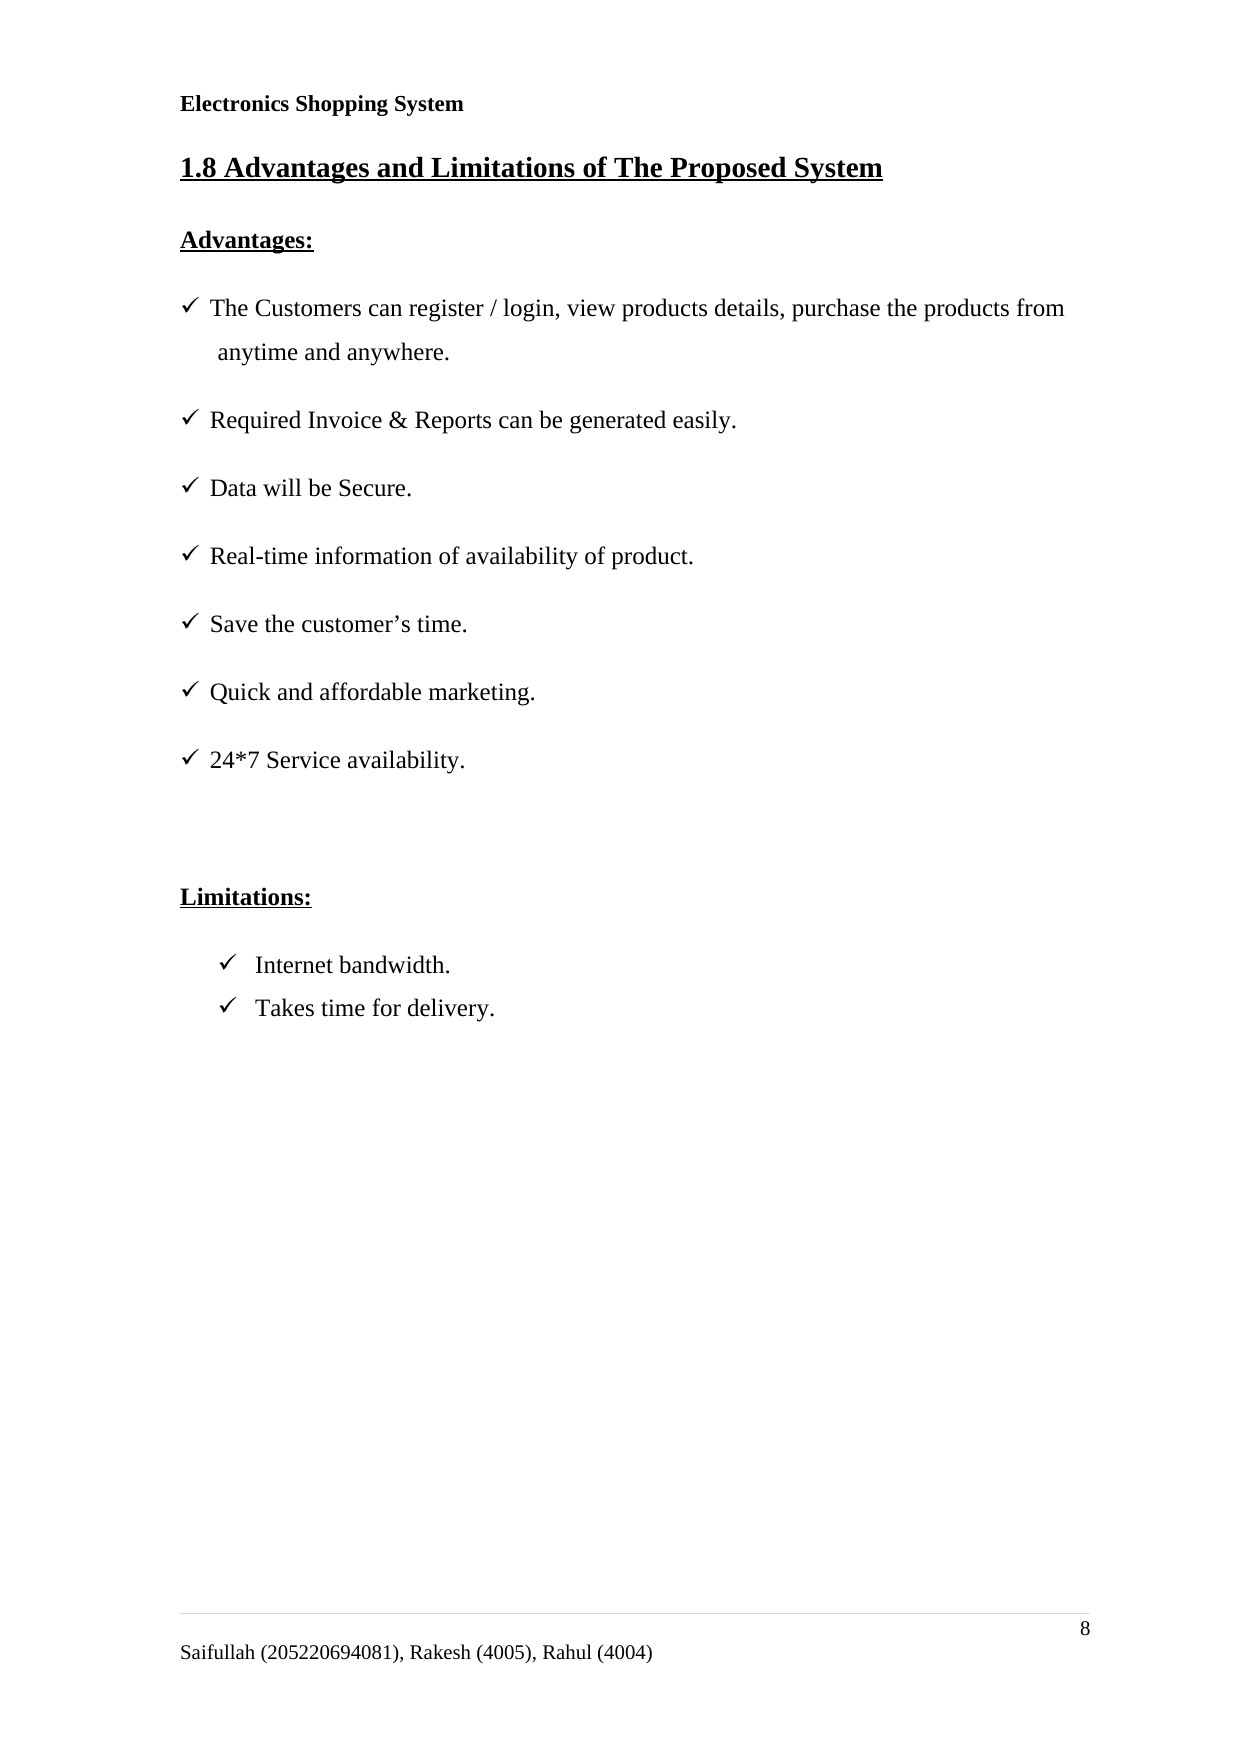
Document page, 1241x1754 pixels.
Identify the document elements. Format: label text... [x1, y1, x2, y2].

text 1.8 Advantages and Limitations of The Proposed System [180, 150, 1090, 183]
list Takes time for delivery. [217, 993, 1075, 1022]
list Required Invoice & Reports can be generated easily. [180, 405, 1075, 433]
list Save the customer’s time. [180, 609, 1090, 638]
list Data will be Secure. [180, 473, 1090, 502]
list 24*7 Service availability. [180, 745, 1090, 774]
text Advantages: [180, 225, 1075, 254]
list Quick and affordable marketing. [180, 677, 1090, 706]
list Real-time information of availability of product. [180, 541, 1090, 570]
list Internet bandwidth. [217, 950, 1075, 978]
list The Customers can register / login, view products details, purchase the products from anytime and anywhere. [180, 293, 1075, 365]
text Limitations: [180, 882, 1075, 910]
